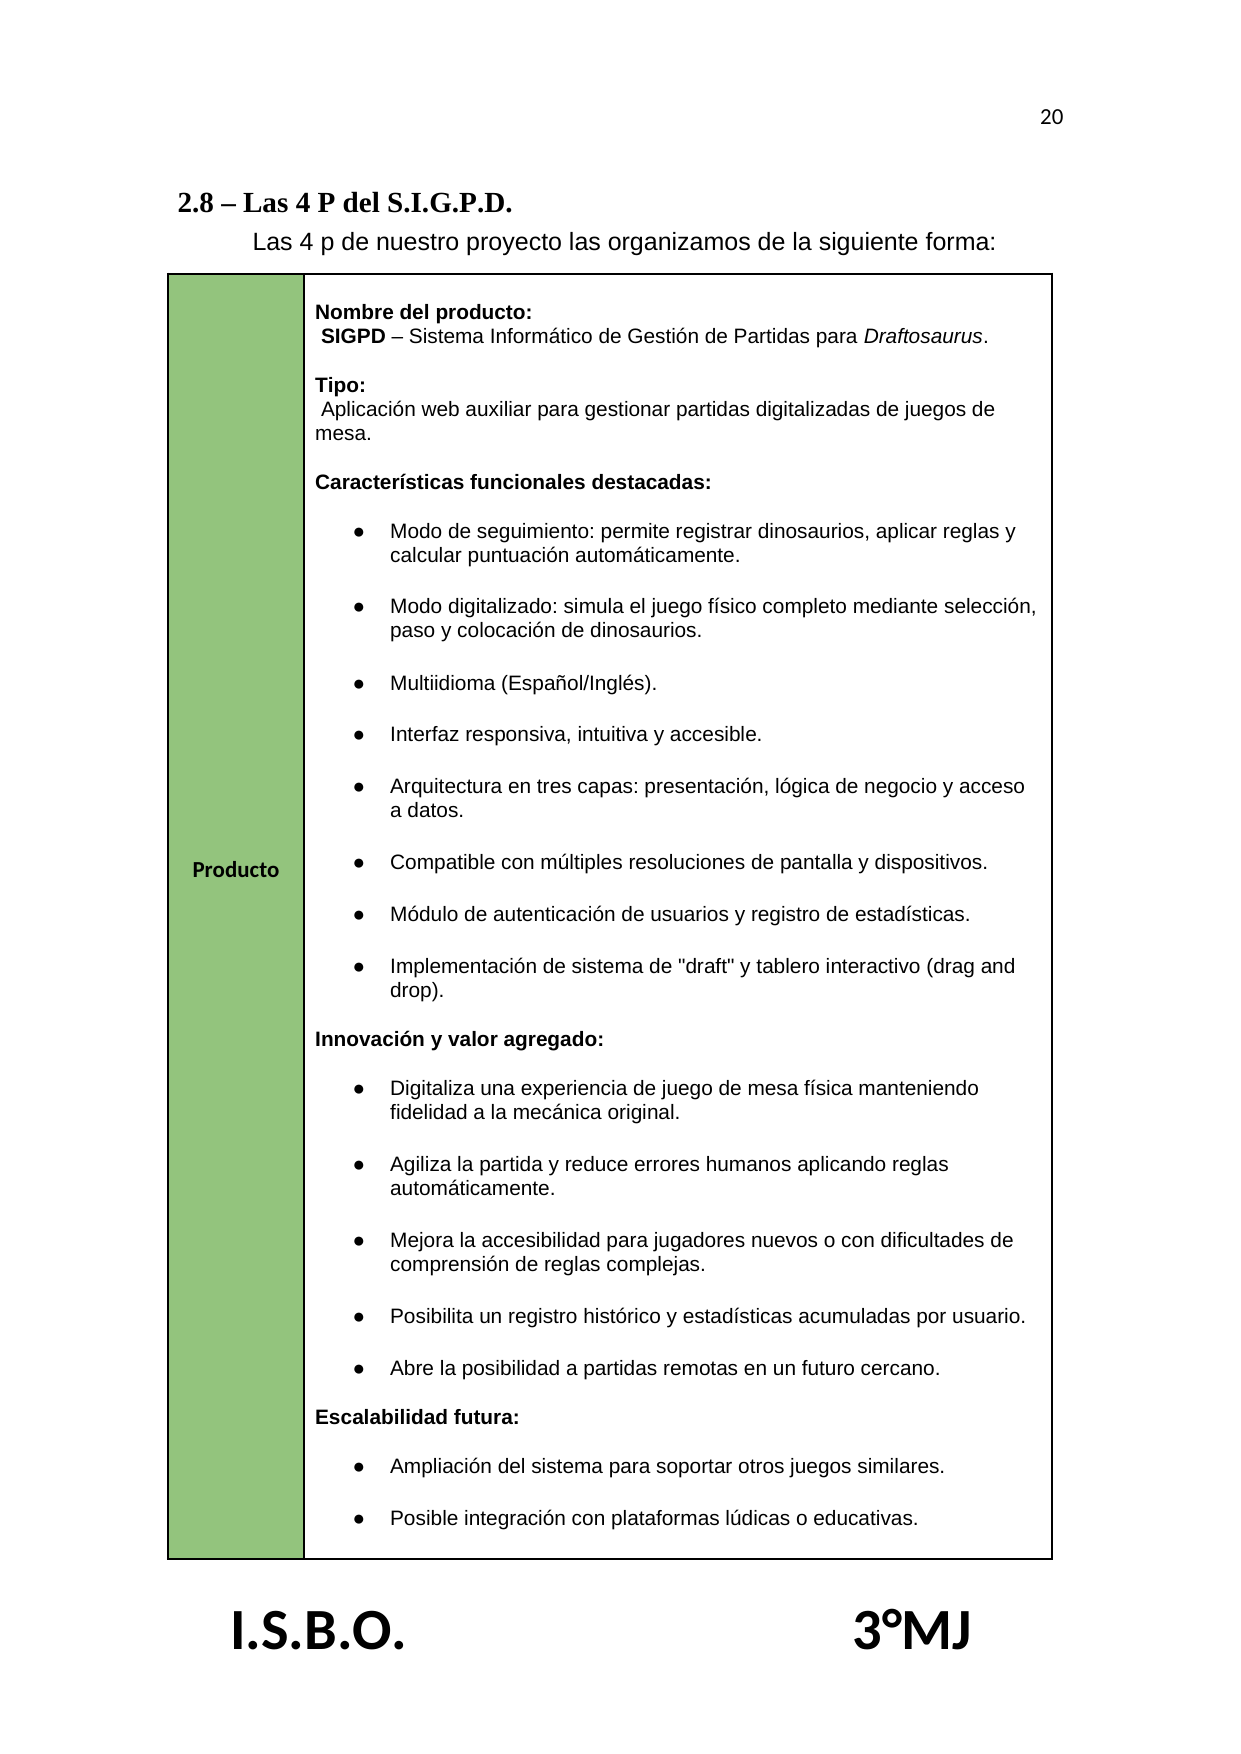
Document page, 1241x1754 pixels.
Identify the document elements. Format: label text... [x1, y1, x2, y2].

table_header Producto [169, 275, 303, 1558]
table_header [305, 275, 1051, 1558]
subtitle 2.8 – Las 4 P del S.I.G.P.D. [177, 185, 1063, 219]
text Las 4 p de nuestro proyecto las organizamos de la siguiente forma: [177, 227, 1063, 256]
